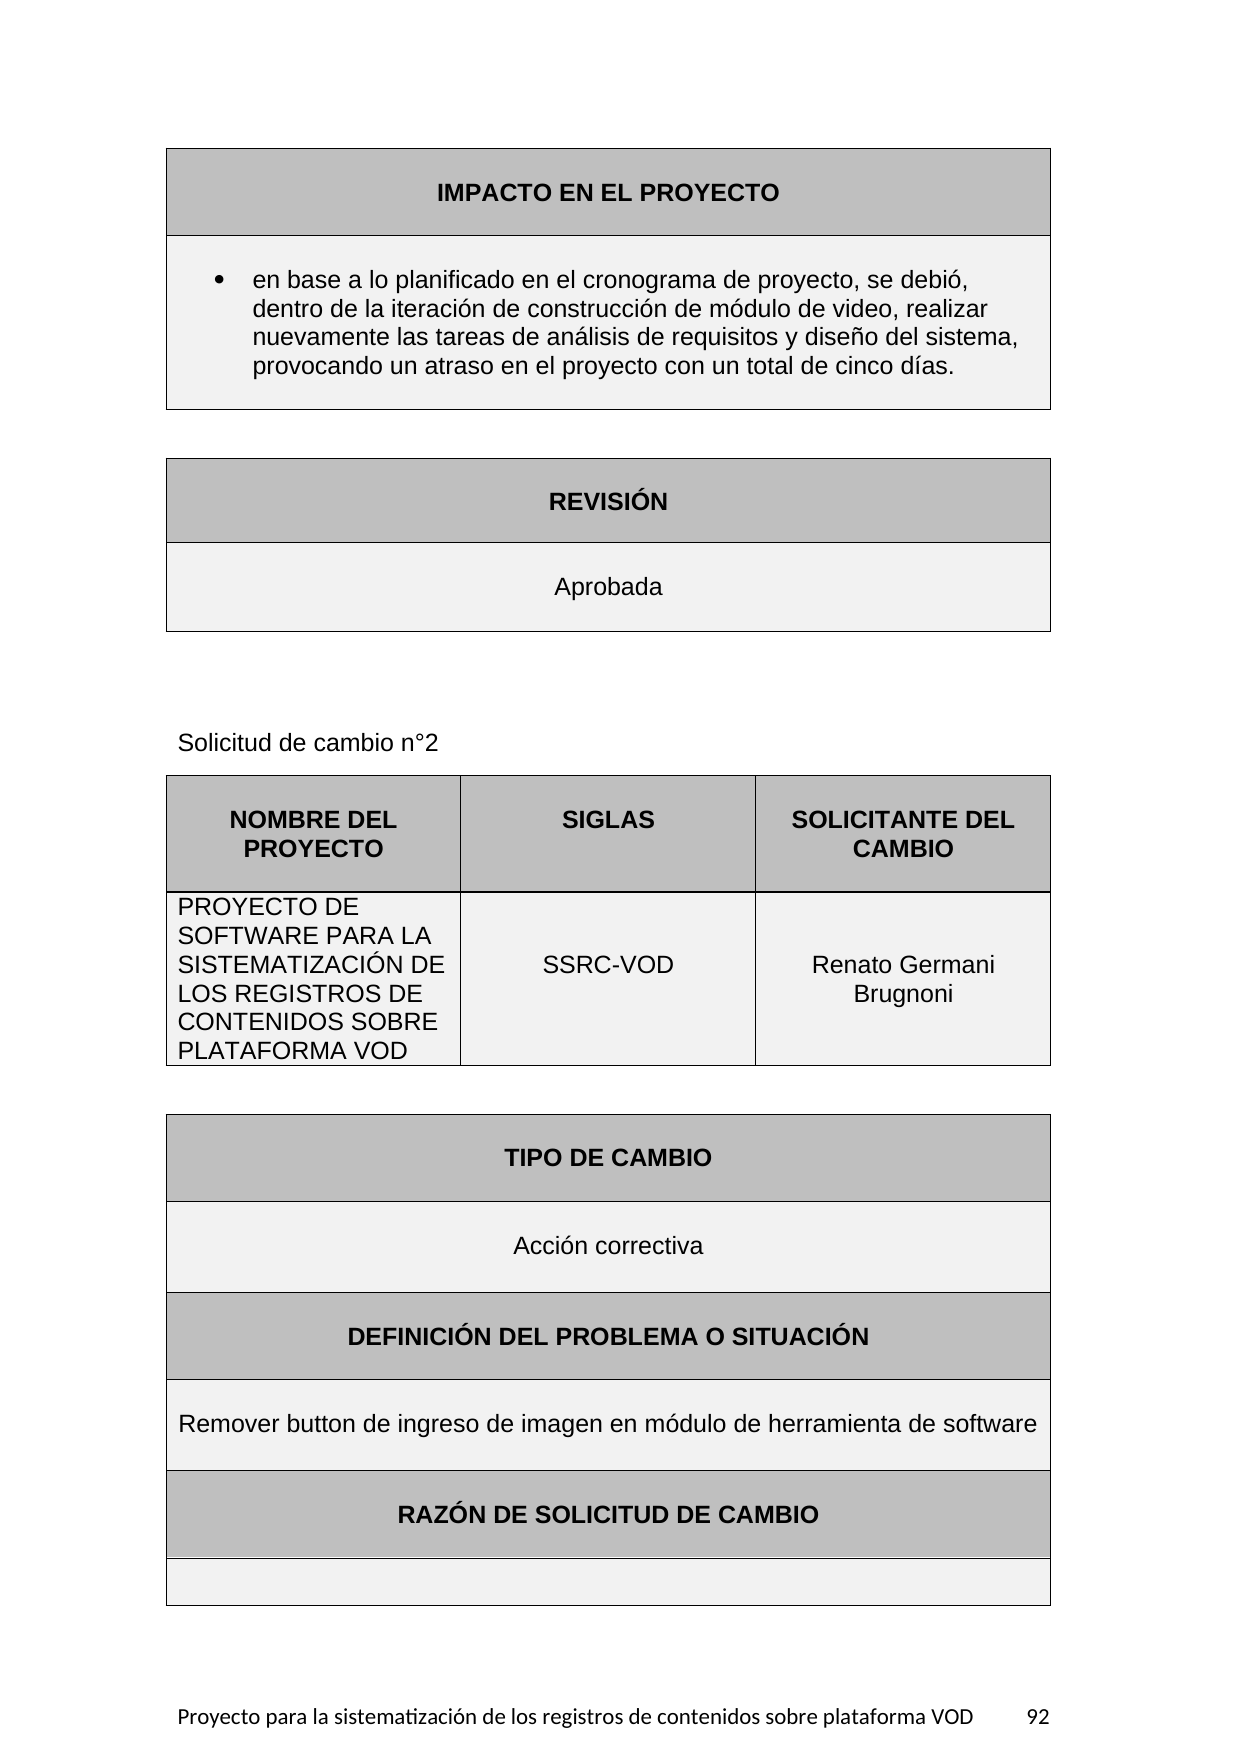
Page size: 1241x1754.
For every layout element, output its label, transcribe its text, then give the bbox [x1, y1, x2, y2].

table_cell Renato Germani Brugnoni [756, 893, 1050, 1065]
text Solicitud de cambio n°2 [177, 728, 1063, 756]
table_cell SSRC-VOD [461, 893, 755, 1065]
table_cell Aprobada [167, 543, 1050, 631]
table_cell en base a lo planificado en el cronograma de proyecto, se debió, dentro de la iteración de construcción de módulo de video, realizar nuevamente las tareas de análisis de requisitos y diseño del sistema, provocando un atraso en el proyecto con un total de cinco días. [167, 236, 1050, 409]
table_header TIPO DE CAMBIO [167, 1115, 1050, 1201]
table_cell DEFINICIÓN DEL PROBLEMA O SITUACIÓN [167, 1293, 1050, 1379]
table_cell Remover button de ingreso de imagen en módulo de herramienta de software [167, 1380, 1050, 1470]
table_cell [167, 1559, 1050, 1605]
table_header SOLICITANTE DEL CAMBIO [756, 776, 1050, 891]
table_cell PROYECTO DE SOFTWARE PARA LA SISTEMATIZACIÓN DE LOS REGISTROS DE CONTENIDOS SOBRE PLATAFORMA VOD [167, 893, 460, 1065]
table_cell IMPACTO EN EL PROYECTO [167, 149, 1050, 235]
table_header REVISIÓN [167, 459, 1050, 542]
table_header SIGLAS [461, 776, 755, 891]
table_header NOMBRE DEL PROYECTO [167, 776, 460, 891]
table_cell RAZÓN DE SOLICITUD DE CAMBIO [167, 1471, 1050, 1557]
table_cell Acción correctiva [167, 1202, 1050, 1292]
